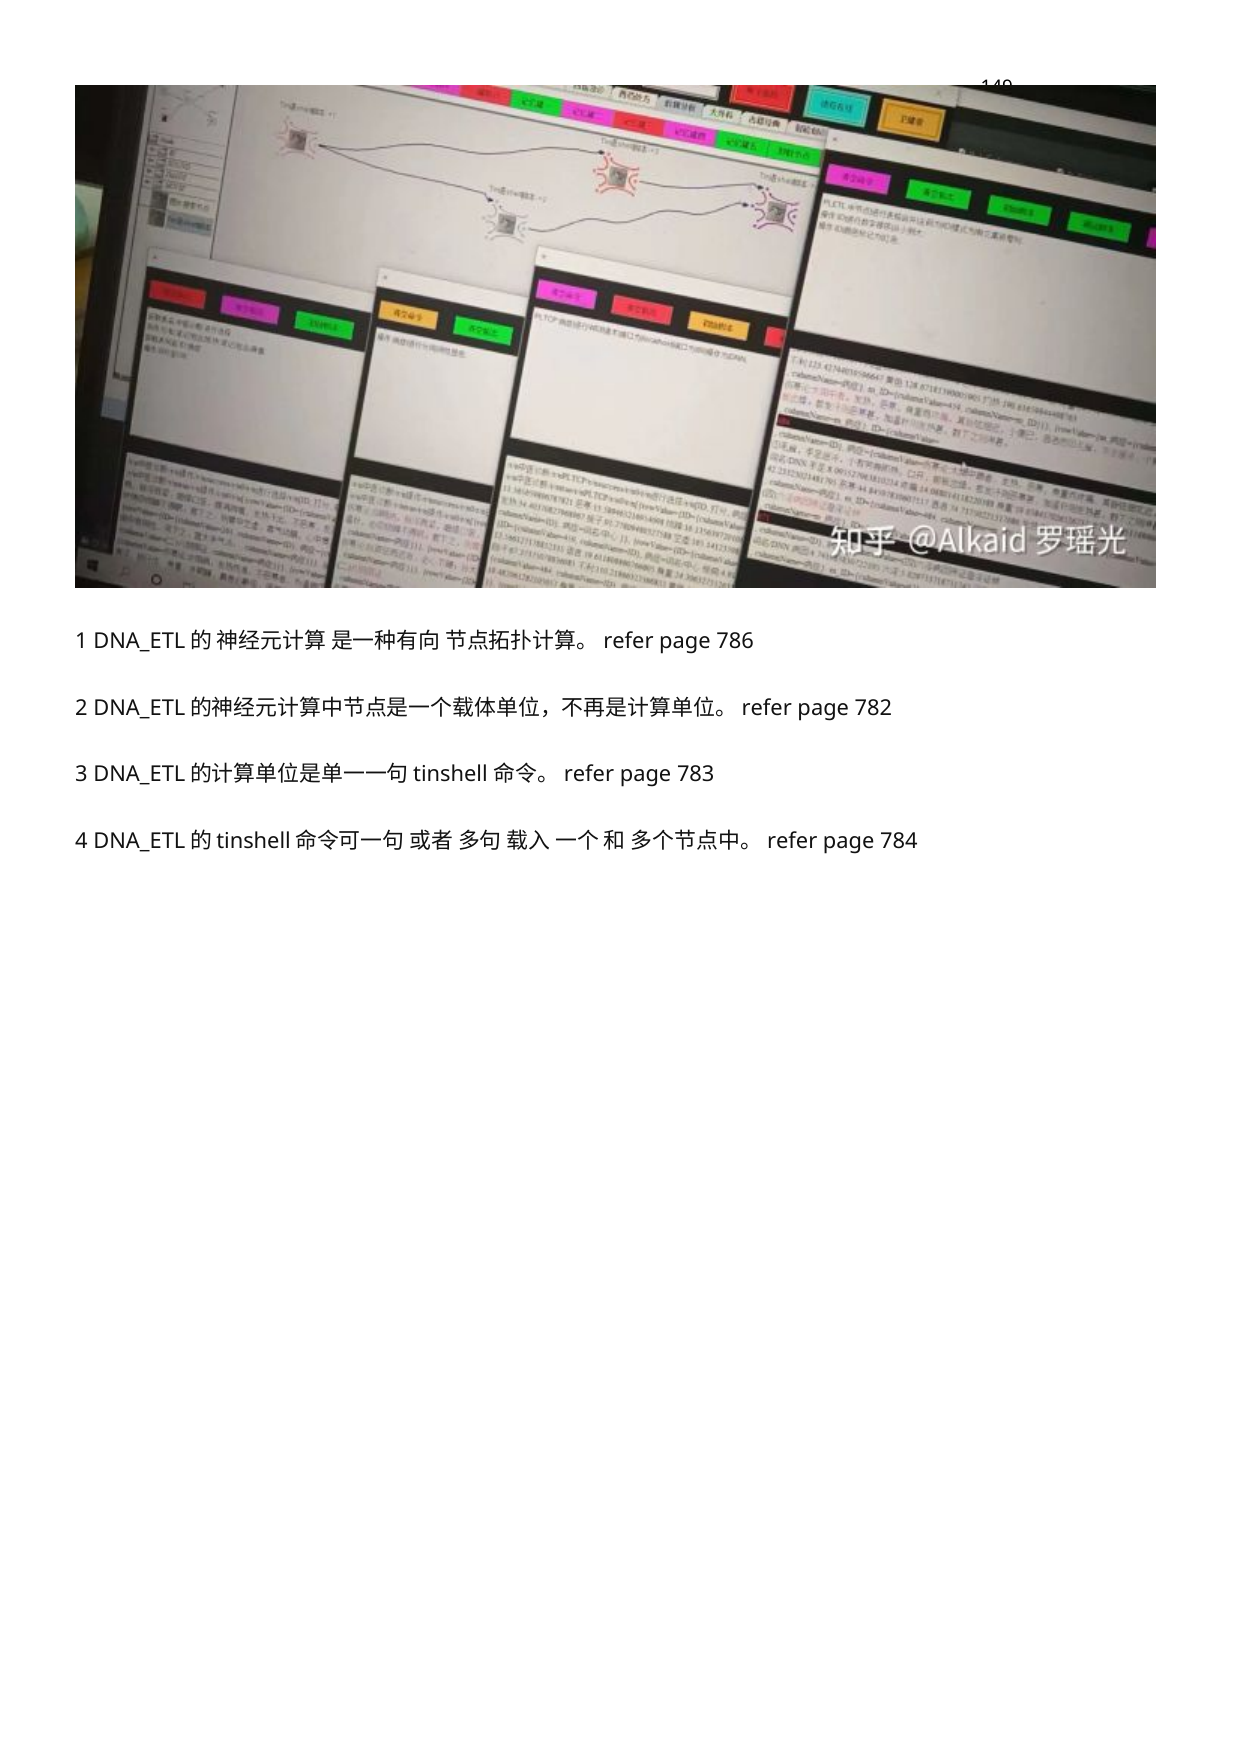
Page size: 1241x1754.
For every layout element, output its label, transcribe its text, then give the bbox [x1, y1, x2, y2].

text 1 DNA_ETL的 神经元计算 是一种有向 节点拓扑计算。 refer page 786 [75, 623, 1165, 654]
picture [75, 85, 1156, 588]
text 2 DNA_ETL的神经元计算中节点是一个载体单位，不再是计算单位。 refer page 782 [75, 689, 1165, 721]
text 3 DNA_ETL的计算单位是单一一句tinshell 命令。 refer page 783 [75, 756, 1165, 788]
text 4 DNA_ETL的tinshell命令可一句 或者 多句 载入 一个 和 多个节点中。 refer page 784 [75, 823, 1165, 855]
